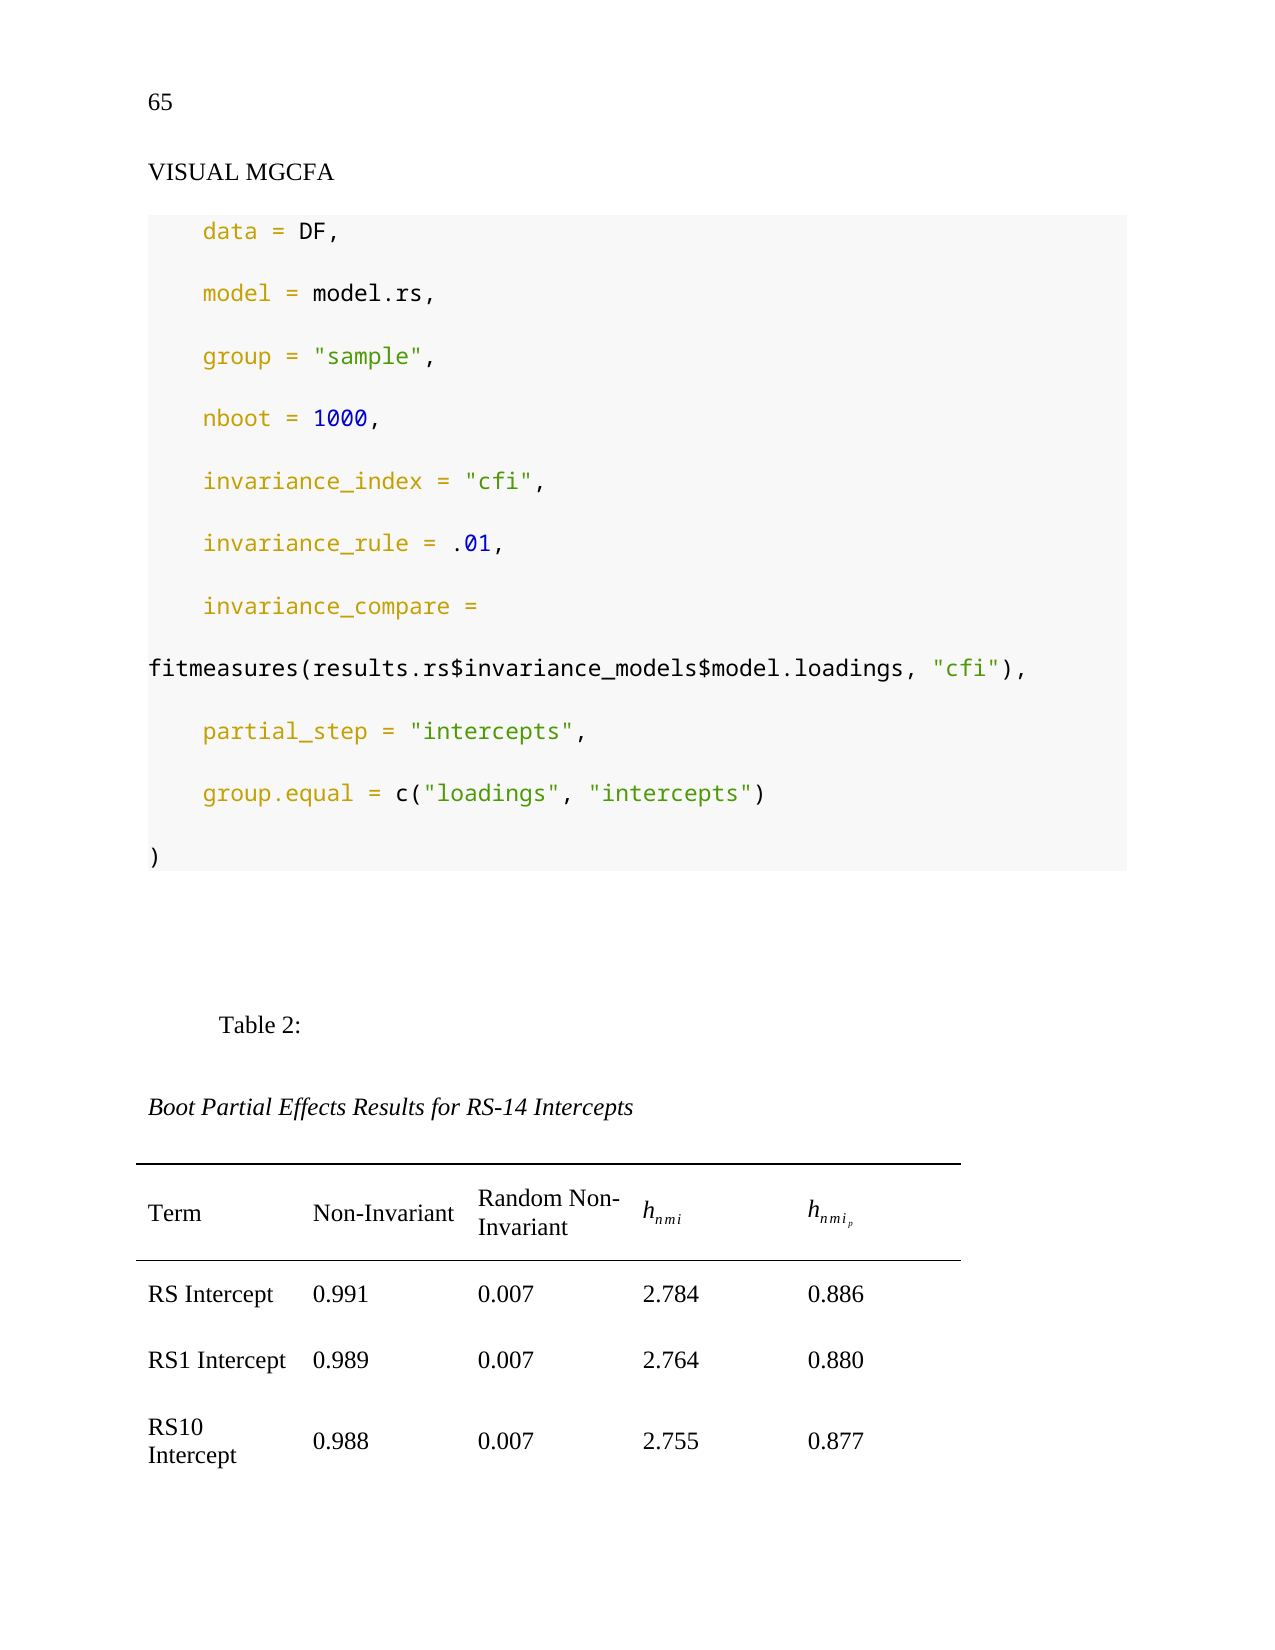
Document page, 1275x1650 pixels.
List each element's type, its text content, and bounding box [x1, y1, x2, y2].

table_cell RS1 Intercept [136, 1327, 301, 1393]
table_cell 2.784 [631, 1261, 796, 1327]
table_cell 2.755 [631, 1393, 796, 1488]
table_cell RS Intercept [136, 1261, 301, 1327]
table_cell 0.886 [796, 1261, 961, 1327]
table_header [631, 1165, 796, 1259]
table_header [796, 1165, 961, 1259]
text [148, 215, 1127, 871]
table_cell RS10 Intercept [136, 1393, 301, 1488]
table_header Random Non-Invariant [466, 1165, 631, 1259]
table_cell 0.988 [301, 1393, 466, 1488]
table_cell 0.007 [466, 1327, 631, 1393]
table_cell 0.989 [301, 1327, 466, 1393]
table_cell 0.880 [796, 1327, 961, 1393]
table_cell 0.007 [466, 1393, 631, 1488]
text Boot Partial Effects Results for RS-14 Intercepts [148, 1092, 1127, 1121]
table_header Non-Invariant [301, 1165, 466, 1259]
table_cell 0.007 [466, 1261, 631, 1327]
table_cell 0.877 [796, 1393, 961, 1488]
table_cell 2.764 [631, 1327, 796, 1393]
table_cell 0.991 [301, 1261, 466, 1327]
text Table 2: [148, 1010, 1127, 1039]
table_header Term [136, 1165, 301, 1259]
